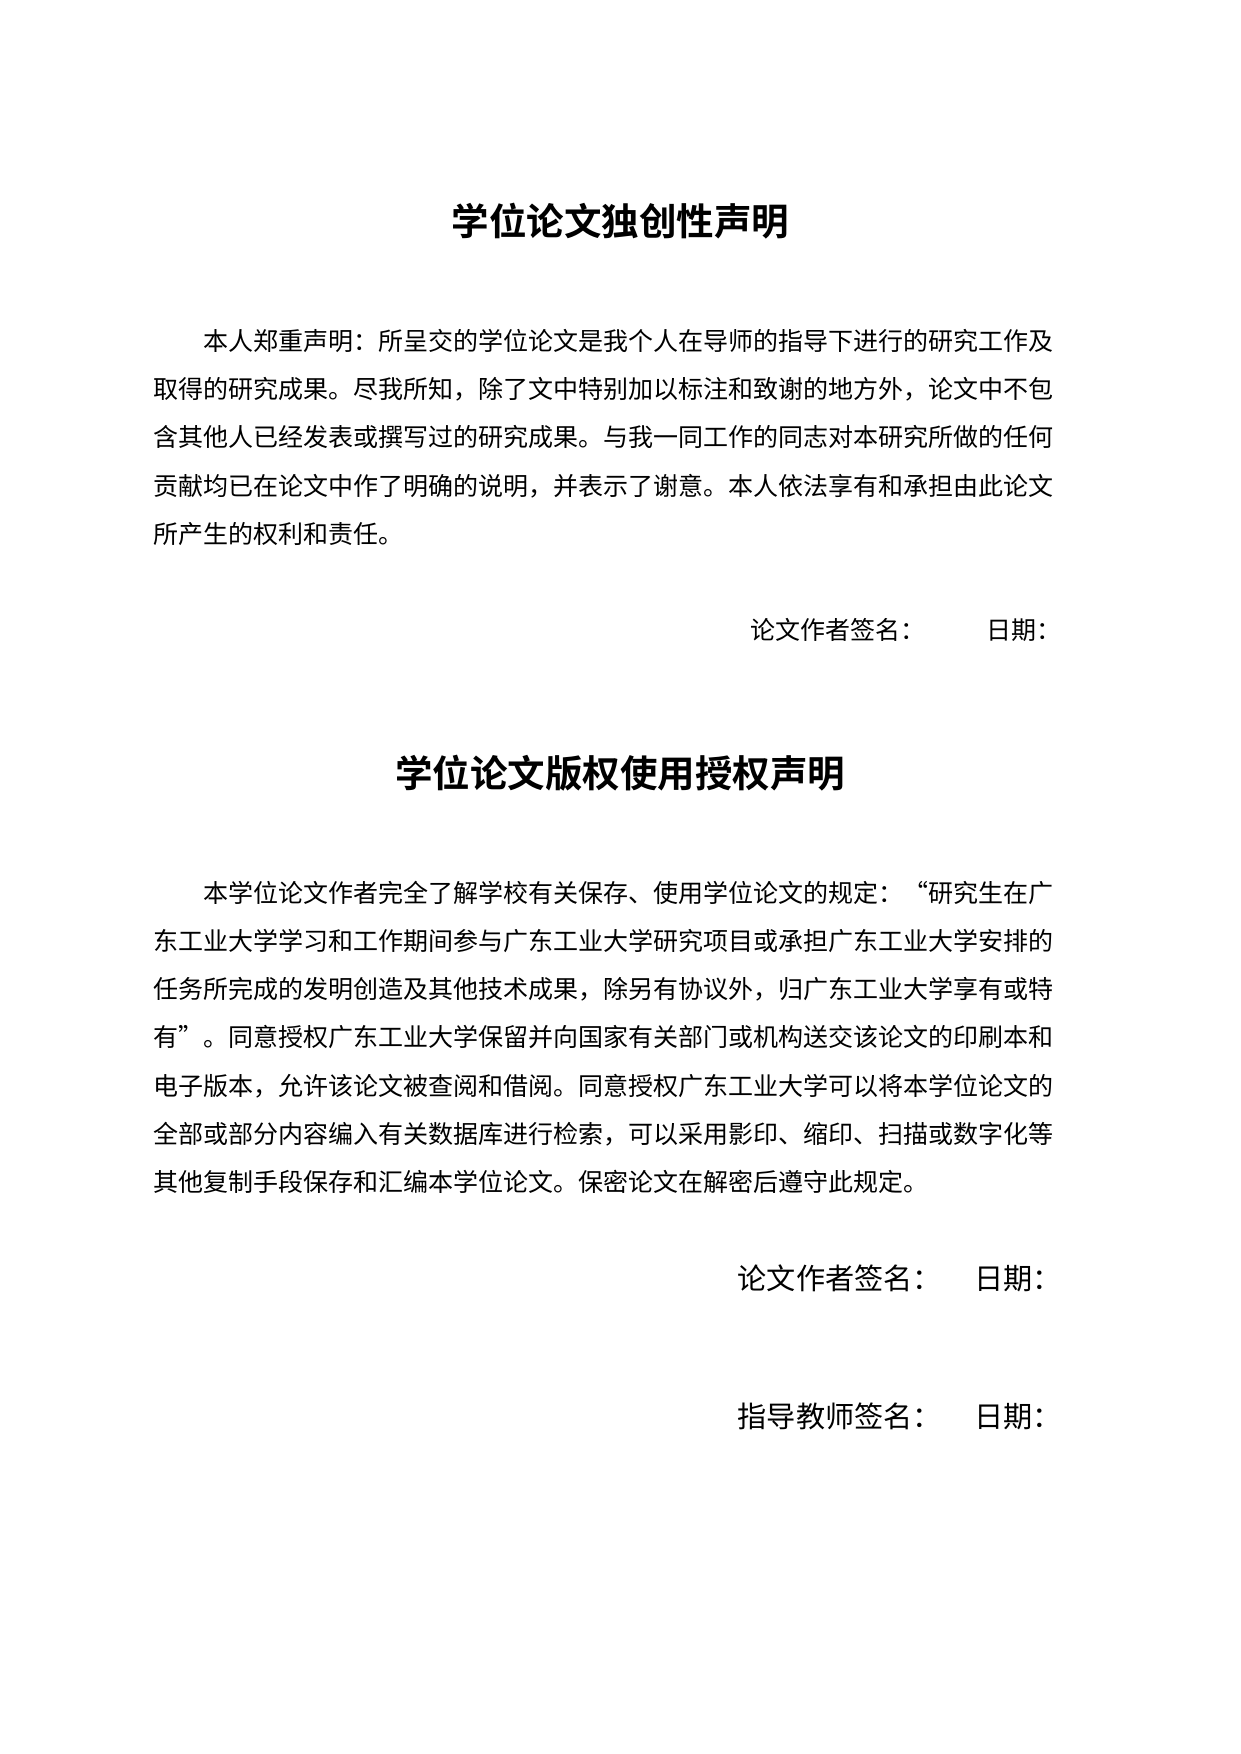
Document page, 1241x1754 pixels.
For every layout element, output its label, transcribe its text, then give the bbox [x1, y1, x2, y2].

text 学位论文版权使用授权声明 [178, 722, 1062, 819]
text 论文作者签名： 日期： [178, 605, 1062, 653]
text 论文作者签名： 日期： [178, 1253, 1062, 1301]
text 学位论文独创性声明 [178, 171, 1062, 267]
text 本学位论文作者完全了解学校有关保存、使用学位论文的规定：“研究生在广东工业大学学习和工作期间参与广东工业大学研究项目或承担广东工业大学安排的任务所完成的发明创造及其他技术成果，除另有协议外，归广东工业大学享有或特有”。同意授权广东工业大学保留并向国家有关部门或机构送交该论文的印刷本和电子版本，允许该论文被查阅和借阅。同意授权广东工业大学可以将本学位论文的全部或部分内容编入有关数据库进行检索，可以采用影印、缩印、扫描或数字化等其他复制手段保存和汇编本学位论文。保密论文在解密后遵守此规定。 [153, 867, 1062, 1205]
text 本人郑重声明：所呈交的学位论文是我个人在导师的指导下进行的研究工作及取得的研究成果。尽我所知，除了文中特别加以标注和致谢的地方外，论文中不包含其他人已经发表或撰写过的研究成果。与我一同工作的同志对本研究所做的任何贡献均已在论文中作了明确的说明，并表示了谢意。本人依法享有和承担由此论文所产生的权利和责任。 [153, 315, 1062, 557]
text 指导教师签名： 日期： [178, 1390, 1062, 1438]
